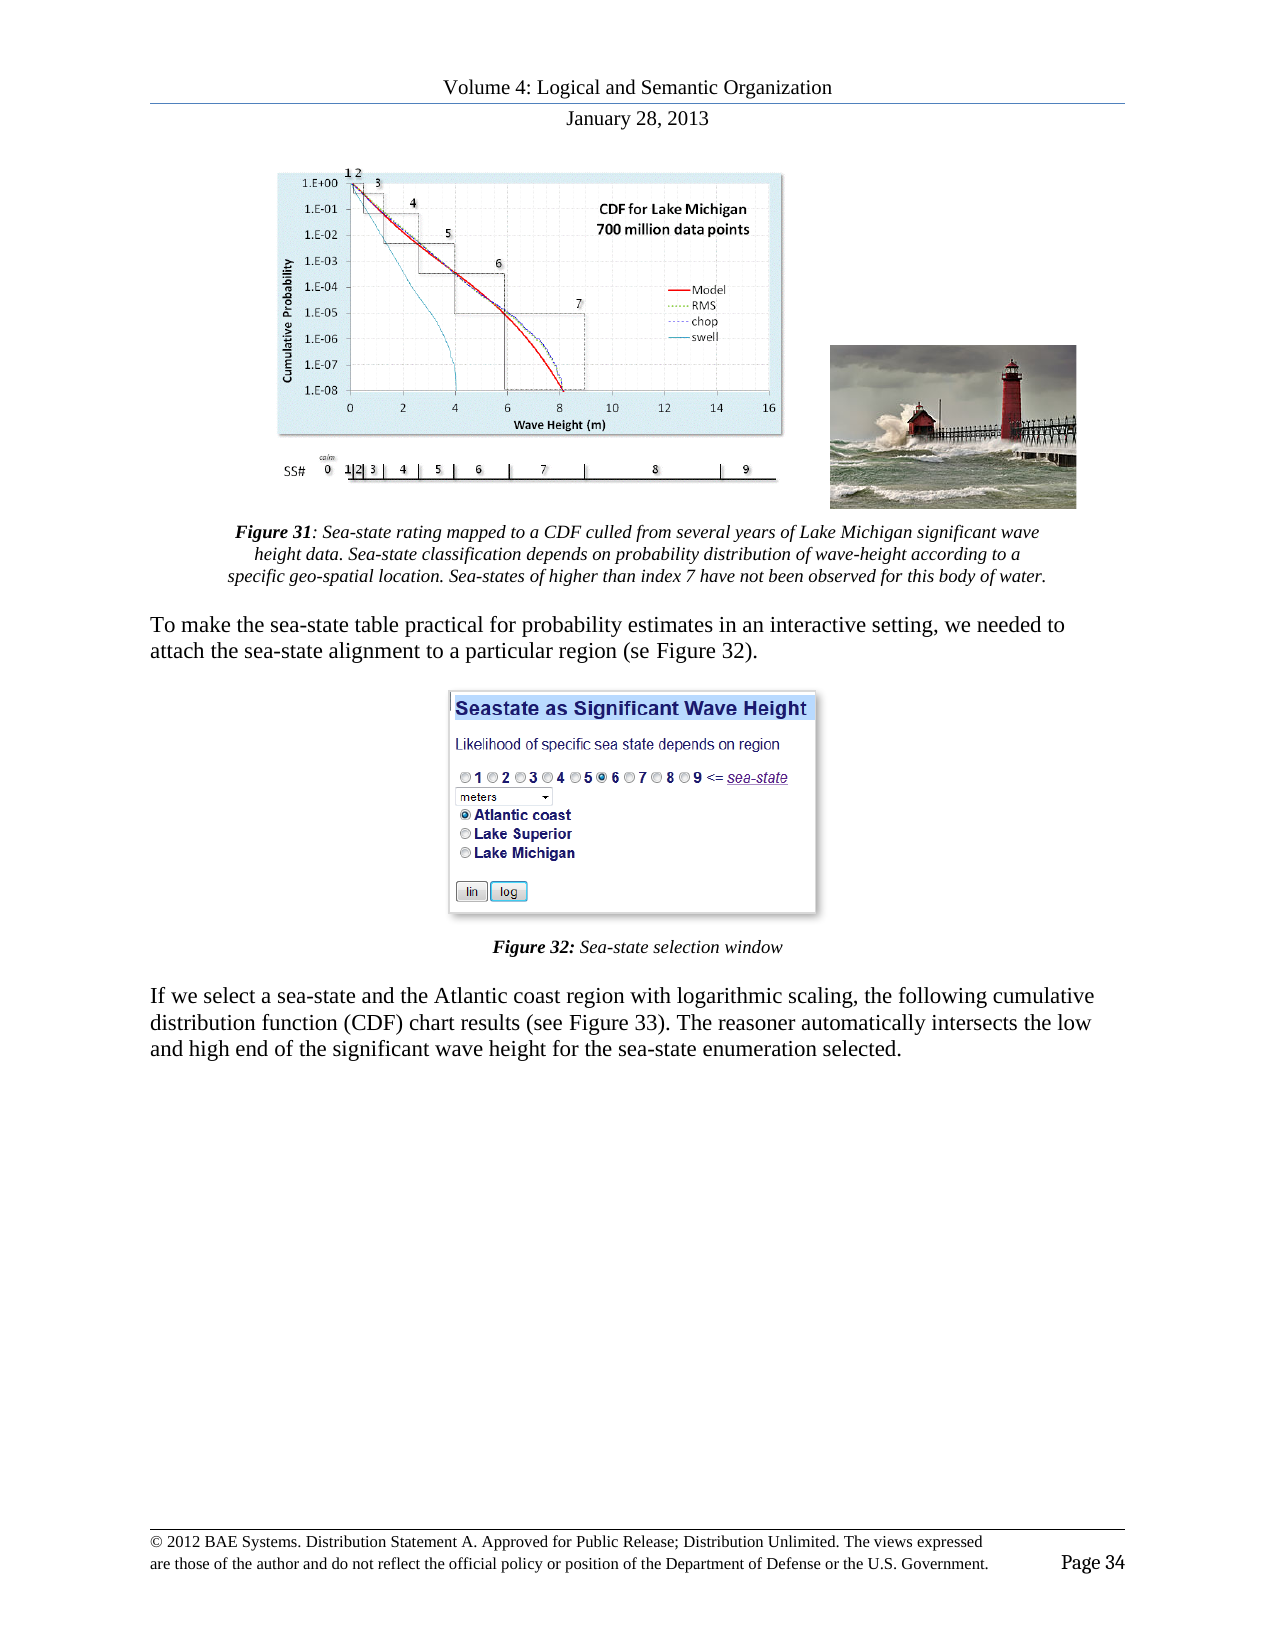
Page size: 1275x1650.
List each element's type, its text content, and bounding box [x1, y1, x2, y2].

text If we select a sea-state and the Atlantic coast region with logarithmic scaling, the following cumulative distribution function (CDF) chart results (see Figure 33). The reasoner automatically intersects the low and high end of the significant wave height for the sea-state enumeration selected. [150, 982, 1125, 1061]
picture [227, 157, 1077, 509]
text To make the sea-state table practical for probability estimates in an interactive setting, we needed to attach the sea-state alignment to a particular region (se Figure 32). [150, 611, 1125, 664]
picture [450, 692, 815, 912]
text Figure 31: Sea-state rating mapped to a CDF culled from several years of Lake Michigan significant wave height data. Sea-state classification depends on probability distribution of wave-height according to a specific geo-spatial location. Sea-states of higher than index 7 have not been observed for this body of water. [225, 521, 1050, 586]
text Figure 32: Sea-state selection window [225, 936, 1050, 957]
